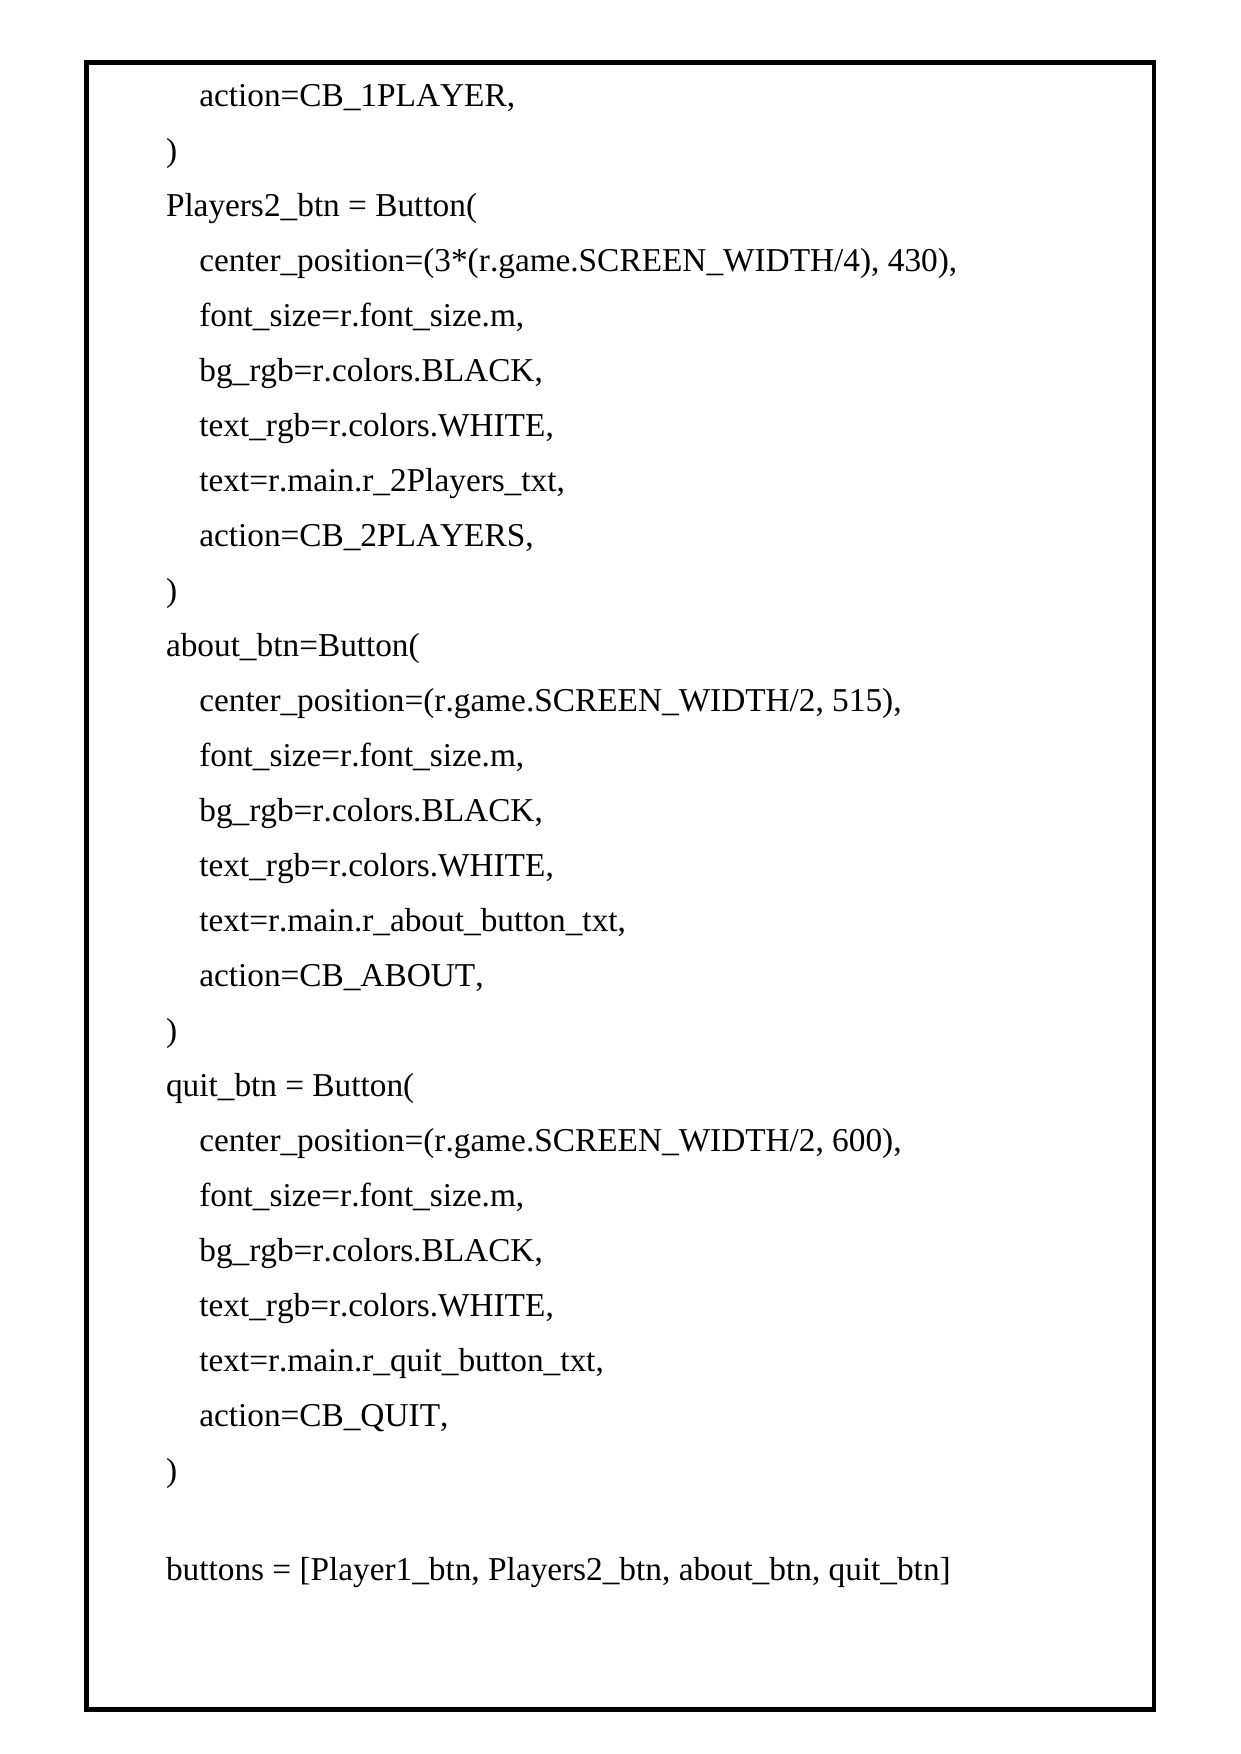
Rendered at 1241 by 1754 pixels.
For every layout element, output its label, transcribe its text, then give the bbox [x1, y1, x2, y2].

text Players2_btn = Button( [99, 185, 1141, 223]
text text=r.main.r_2Players_txt, [99, 460, 1141, 498]
text ) [99, 1450, 1141, 1488]
text text_rgb=r.colors.WHITE, [99, 1285, 1141, 1323]
text action=CB_QUIT, [99, 1395, 1141, 1433]
text font_size=r.font_size.m, [99, 295, 1141, 333]
text bg_rgb=r.colors.BLACK, [99, 1230, 1141, 1268]
text text_rgb=r.colors.WHITE, [99, 405, 1141, 443]
text center_position=(3*(r.game.SCREEN_WIDTH/4), 430), [99, 240, 1141, 278]
text quit_btn = Button( [99, 1065, 1141, 1103]
text ) [99, 570, 1141, 608]
text text=r.main.r_quit_button_txt, [99, 1340, 1141, 1378]
text text_rgb=r.colors.WHITE, [99, 845, 1141, 883]
text action=CB_ABOUT, [99, 955, 1141, 993]
text text=r.main.r_about_button_txt, [99, 900, 1141, 938]
text ) [99, 130, 1141, 168]
text center_position=(r.game.SCREEN_WIDTH/2, 600), [99, 1120, 1141, 1158]
text action=CB_2PLAYERS, [99, 515, 1141, 553]
text bg_rgb=r.colors.BLACK, [99, 790, 1141, 828]
text font_size=r.font_size.m, [99, 735, 1141, 773]
text about_btn=Button( [99, 625, 1141, 663]
text action=CB_1PLAYER, [99, 75, 1141, 113]
text font_size=r.font_size.m, [99, 1175, 1141, 1213]
text buttons = [Player1_btn, Players2_btn, about_btn, quit_btn] [99, 1550, 1141, 1588]
text ) [99, 1010, 1141, 1048]
text bg_rgb=r.colors.BLACK, [99, 350, 1141, 388]
text center_position=(r.game.SCREEN_WIDTH/2, 515), [99, 680, 1141, 718]
